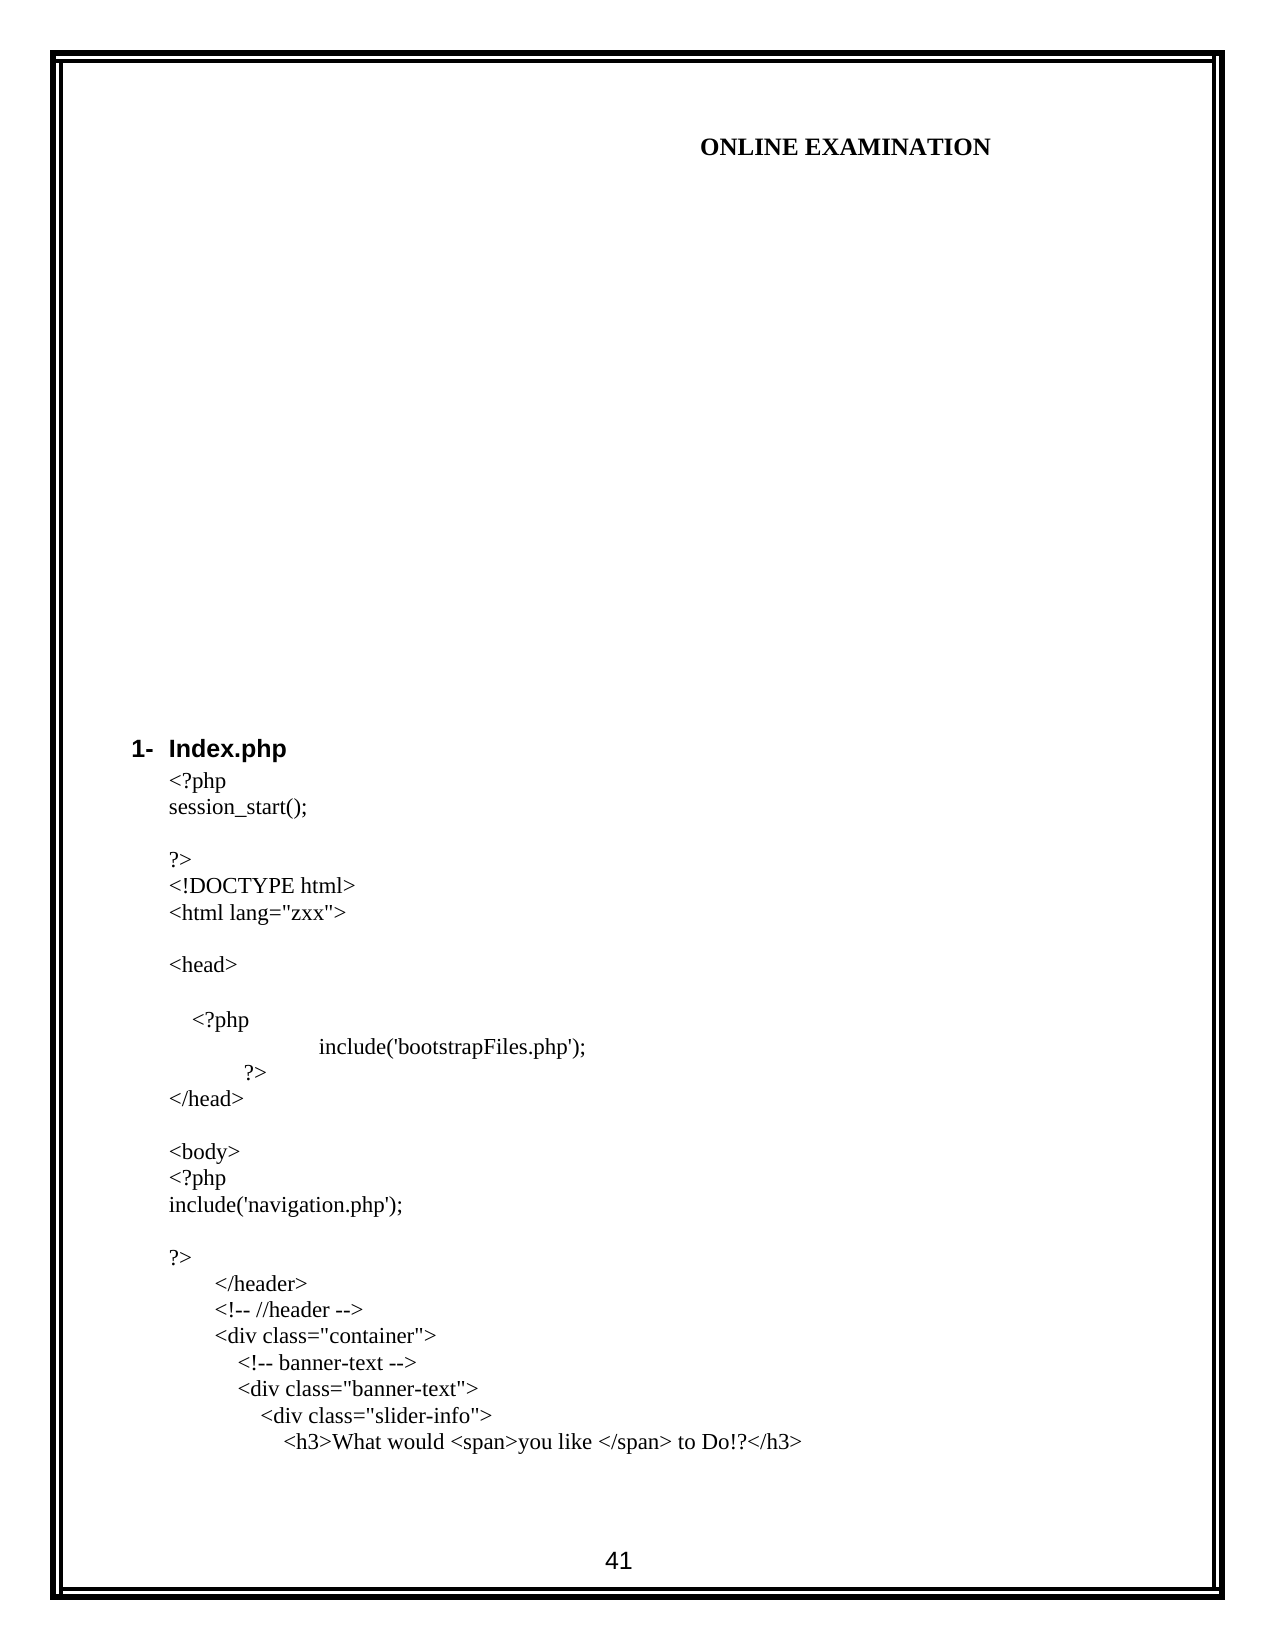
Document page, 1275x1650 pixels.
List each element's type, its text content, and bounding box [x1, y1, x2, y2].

list <div class="container"> [169, 1323, 1144, 1349]
list Index.php [131, 734, 1144, 762]
list <div class="slider-info"> [169, 1402, 1144, 1428]
list <body> [169, 1138, 1144, 1164]
list <?php [169, 1006, 1144, 1033]
list include('navigation.php'); [169, 1191, 1144, 1217]
list <!-- //header --> [169, 1296, 1144, 1323]
list <!DOCTYPE html> [169, 872, 1144, 898]
list <?php [169, 1164, 1144, 1191]
list <?php [169, 767, 1144, 793]
list ?> [169, 1059, 1144, 1085]
list session_start(); [169, 793, 1144, 819]
list <!-- banner-text --> [169, 1349, 1144, 1375]
list <head> [169, 951, 1144, 978]
list <div class="banner-text"> [169, 1375, 1144, 1402]
list <html lang="zxx"> [169, 898, 1144, 925]
list <h3>What would <span>you like </span> to Do!?</h3> [169, 1428, 1144, 1454]
list ?> [169, 1243, 1144, 1270]
list </head> [169, 1085, 1144, 1112]
list </header> [169, 1270, 1144, 1296]
list include('bootstrapFiles.php'); [169, 1033, 1144, 1059]
list ?> [169, 846, 1144, 872]
